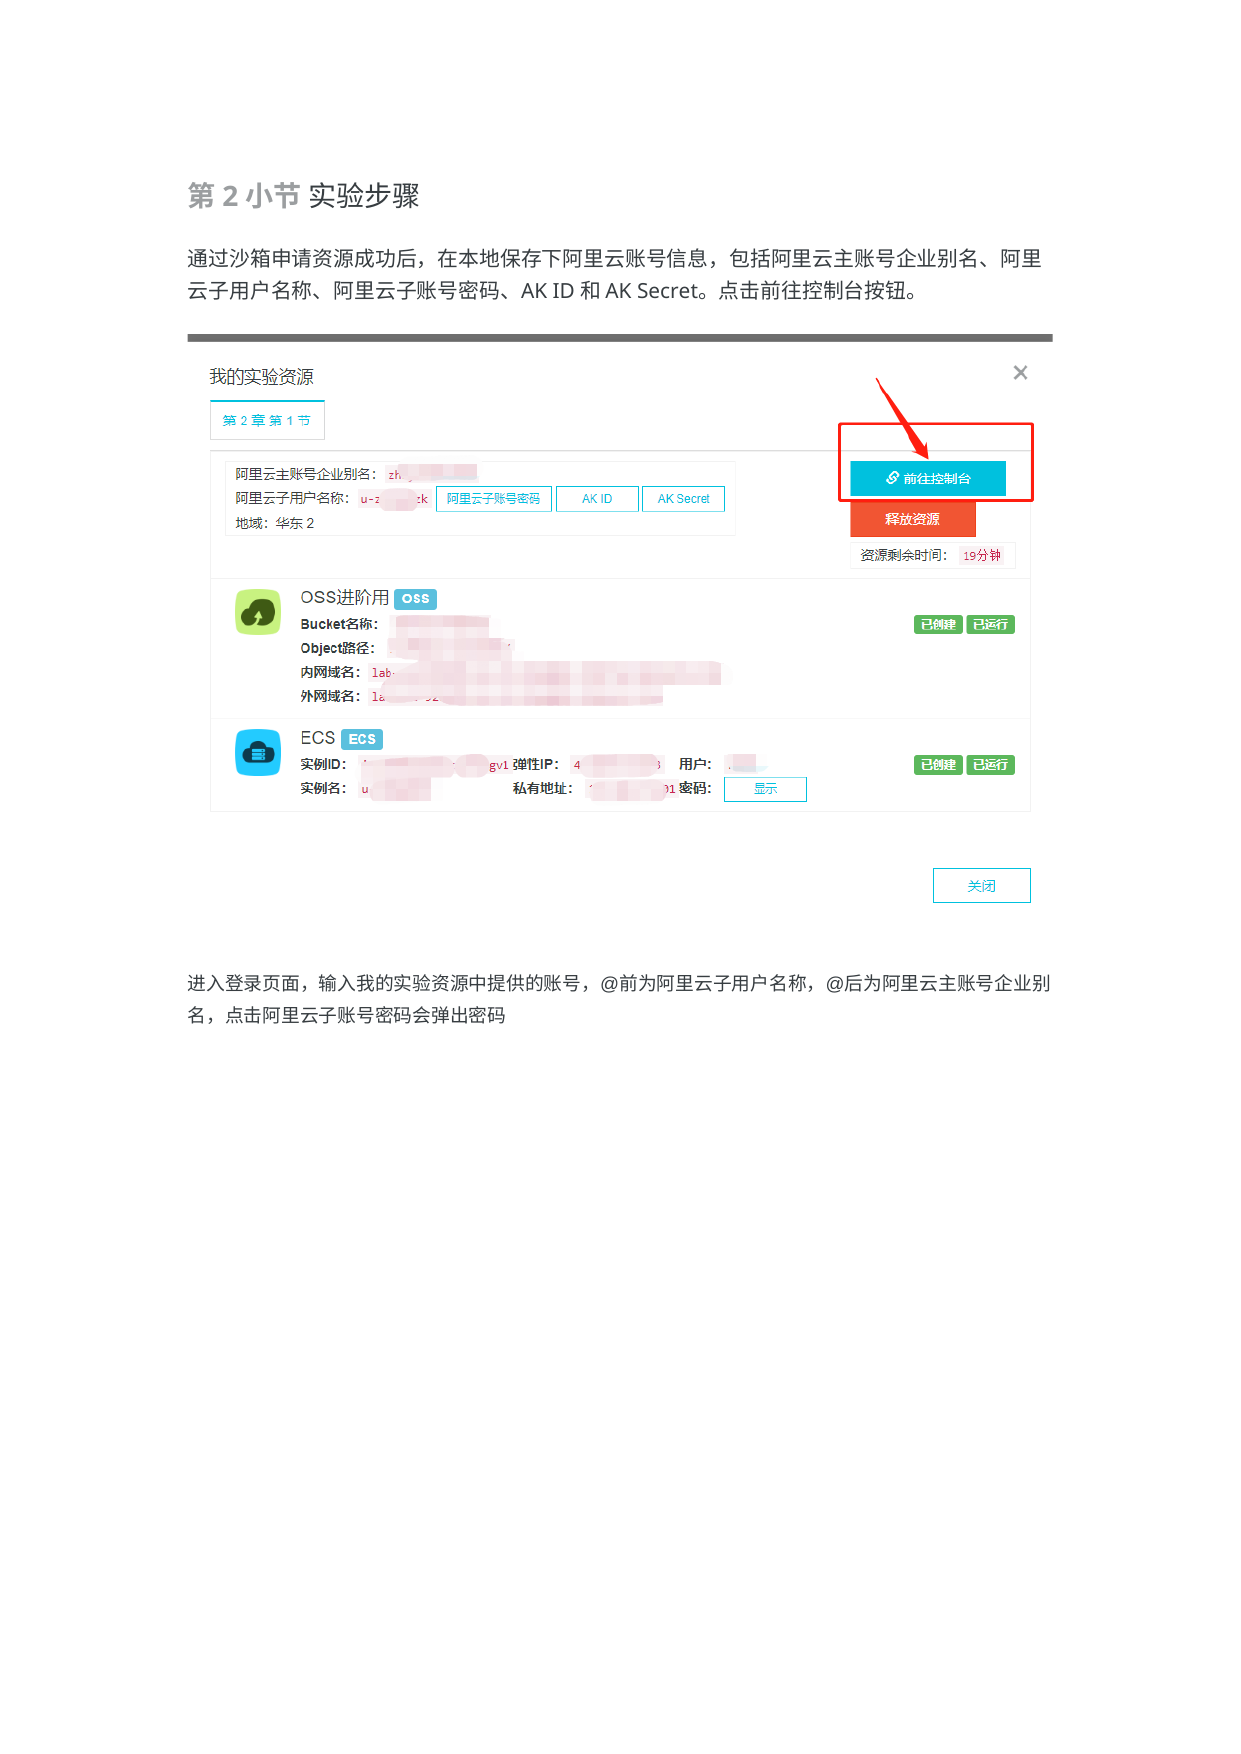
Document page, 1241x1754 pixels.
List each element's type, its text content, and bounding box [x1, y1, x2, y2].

text 进入登录页面，输入我的实验资源中提供的账号，@前为阿里云子用户名称，@后为阿里云主账号企业别名，点击阿里云子账号密码会弹出密码 [187, 966, 1053, 1031]
text 通过沙箱申请资源成功后，在本地保存下阿里云账号信息，包括阿里云主账号企业别名、阿里云子用户名称、阿里云子账号密码、AK ID 和AK Secret。点击前往控制台按钮。 [187, 241, 1053, 306]
picture [187, 334, 1053, 925]
text 第 2 小节 实验步骤 [187, 162, 1053, 227]
